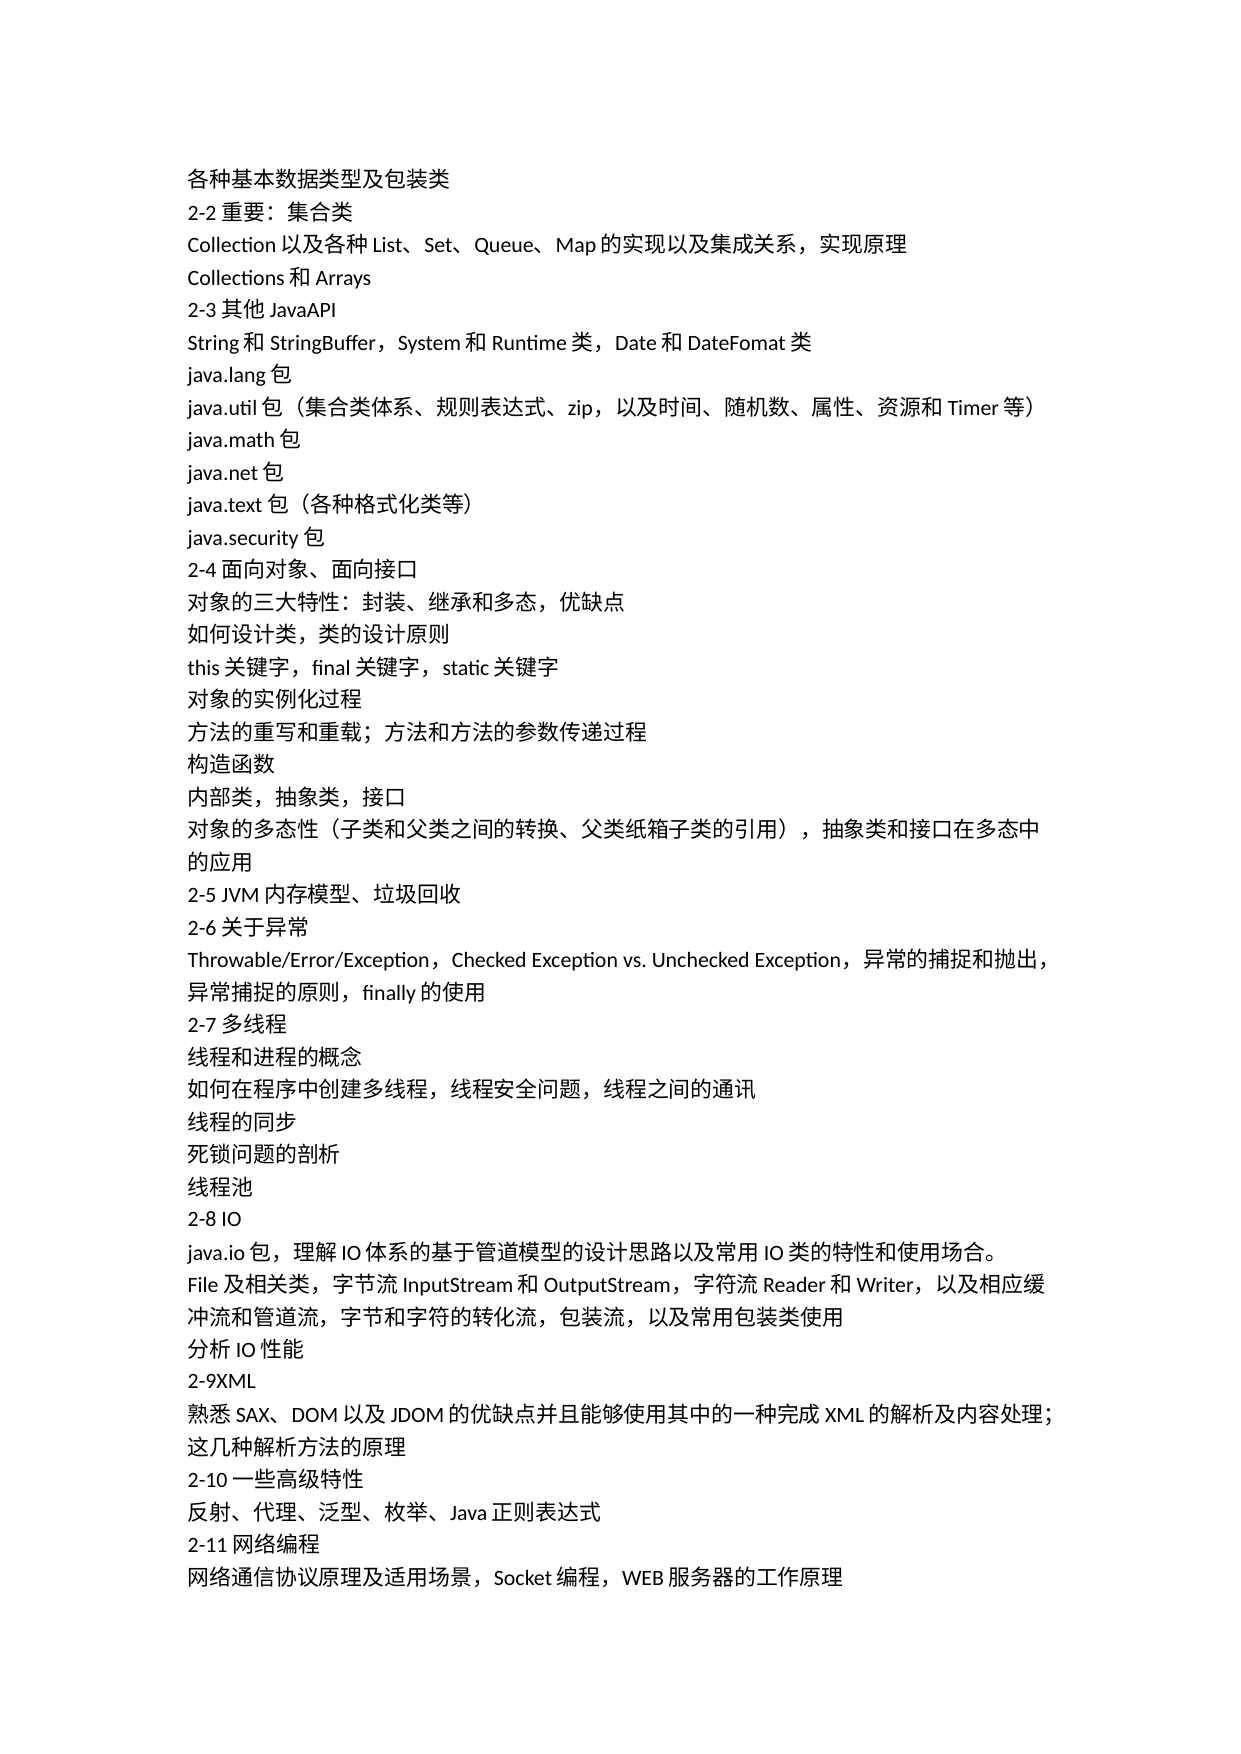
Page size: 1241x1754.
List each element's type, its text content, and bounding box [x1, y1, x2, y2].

text String和StringBuffer，System和Runtime类，Date和DateFomat类 [187, 324, 1053, 357]
text 线程的同步 [187, 1104, 1053, 1137]
text 对象的三大特性：封装、继承和多态，优缺点 [187, 584, 1053, 617]
text 2-11 网络编程 [187, 1527, 1053, 1559]
text 构造函数 [187, 747, 1053, 779]
text 2-7 多线程 [187, 1007, 1053, 1039]
text File及相关类，字节流InputStream和OutputStream，字符流Reader和Writer，以及相应缓冲流和管道流，字节和字符的转化流，包装流，以及常用包装类使用 [187, 1267, 1053, 1332]
text java.text包（各种格式化类等） [187, 487, 1053, 519]
text 2-10 一些高级特性 [187, 1462, 1053, 1494]
text java.security包 [187, 519, 1053, 552]
text 2-4 面向对象、面向接口 [187, 552, 1053, 584]
text 2-6 关于异常 [187, 909, 1053, 942]
text 2-8 IO [187, 1202, 1053, 1234]
text 对象的多态性（子类和父类之间的转换、父类纸箱子类的引用），抽象类和接口在多态中的应用 [187, 812, 1053, 877]
text 对象的实例化过程 [187, 682, 1053, 714]
text 2-3 其他JavaAPI [187, 292, 1053, 324]
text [187, 162, 1053, 194]
text 反射、代理、泛型、枚举、Java正则表达式 [187, 1494, 1053, 1527]
text 分析IO性能 [187, 1332, 1053, 1364]
text java.math包 [187, 422, 1053, 454]
text Collections和Arrays [187, 259, 1053, 292]
text 2-9XML [187, 1364, 1053, 1397]
text 熟悉SAX、DOM以及JDOM的优缺点并且能够使用其中的一种完成XML的解析及内容处理；这几种解析方法的原理 [187, 1397, 1053, 1462]
text 方法的重写和重载；方法和方法的参数传递过程 [187, 714, 1053, 747]
text this关键字，final关键字，static关键字 [187, 649, 1053, 682]
text java.io包，理解IO体系的基于管道模型的设计思路以及常用IO类的特性和使用场合。 [187, 1234, 1053, 1267]
text 线程和进程的概念 [187, 1039, 1053, 1072]
text java.net包 [187, 454, 1053, 487]
text java.lang包 [187, 357, 1053, 389]
text 死锁问题的剖析 [187, 1137, 1053, 1169]
text 如何设计类，类的设计原则 [187, 617, 1053, 649]
text Throwable/Error/Exception，Checked Exception vs. Unchecked Exception，异常的捕捉和抛出，异常捕捉的原则，finally的使用 [187, 942, 1053, 1007]
text 内部类，抽象类，接口 [187, 779, 1053, 812]
text 2-5 JVM内存模型、垃圾回收 [187, 877, 1053, 909]
text Collection以及各种List、Set、Queue、Map的实现以及集成关系，实现原理 [187, 227, 1053, 259]
text 网络通信协议原理及适用场景，Socket编程，WEB服务器的工作原理 [187, 1559, 1053, 1592]
text 2-2 重要：集合类 [187, 194, 1053, 227]
text 线程池 [187, 1169, 1053, 1202]
text 如何在程序中创建多线程，线程安全问题，线程之间的通讯 [187, 1072, 1053, 1104]
text java.util包（集合类体系、规则表达式、zip，以及时间、随机数、属性、资源和Timer等） [187, 389, 1053, 422]
